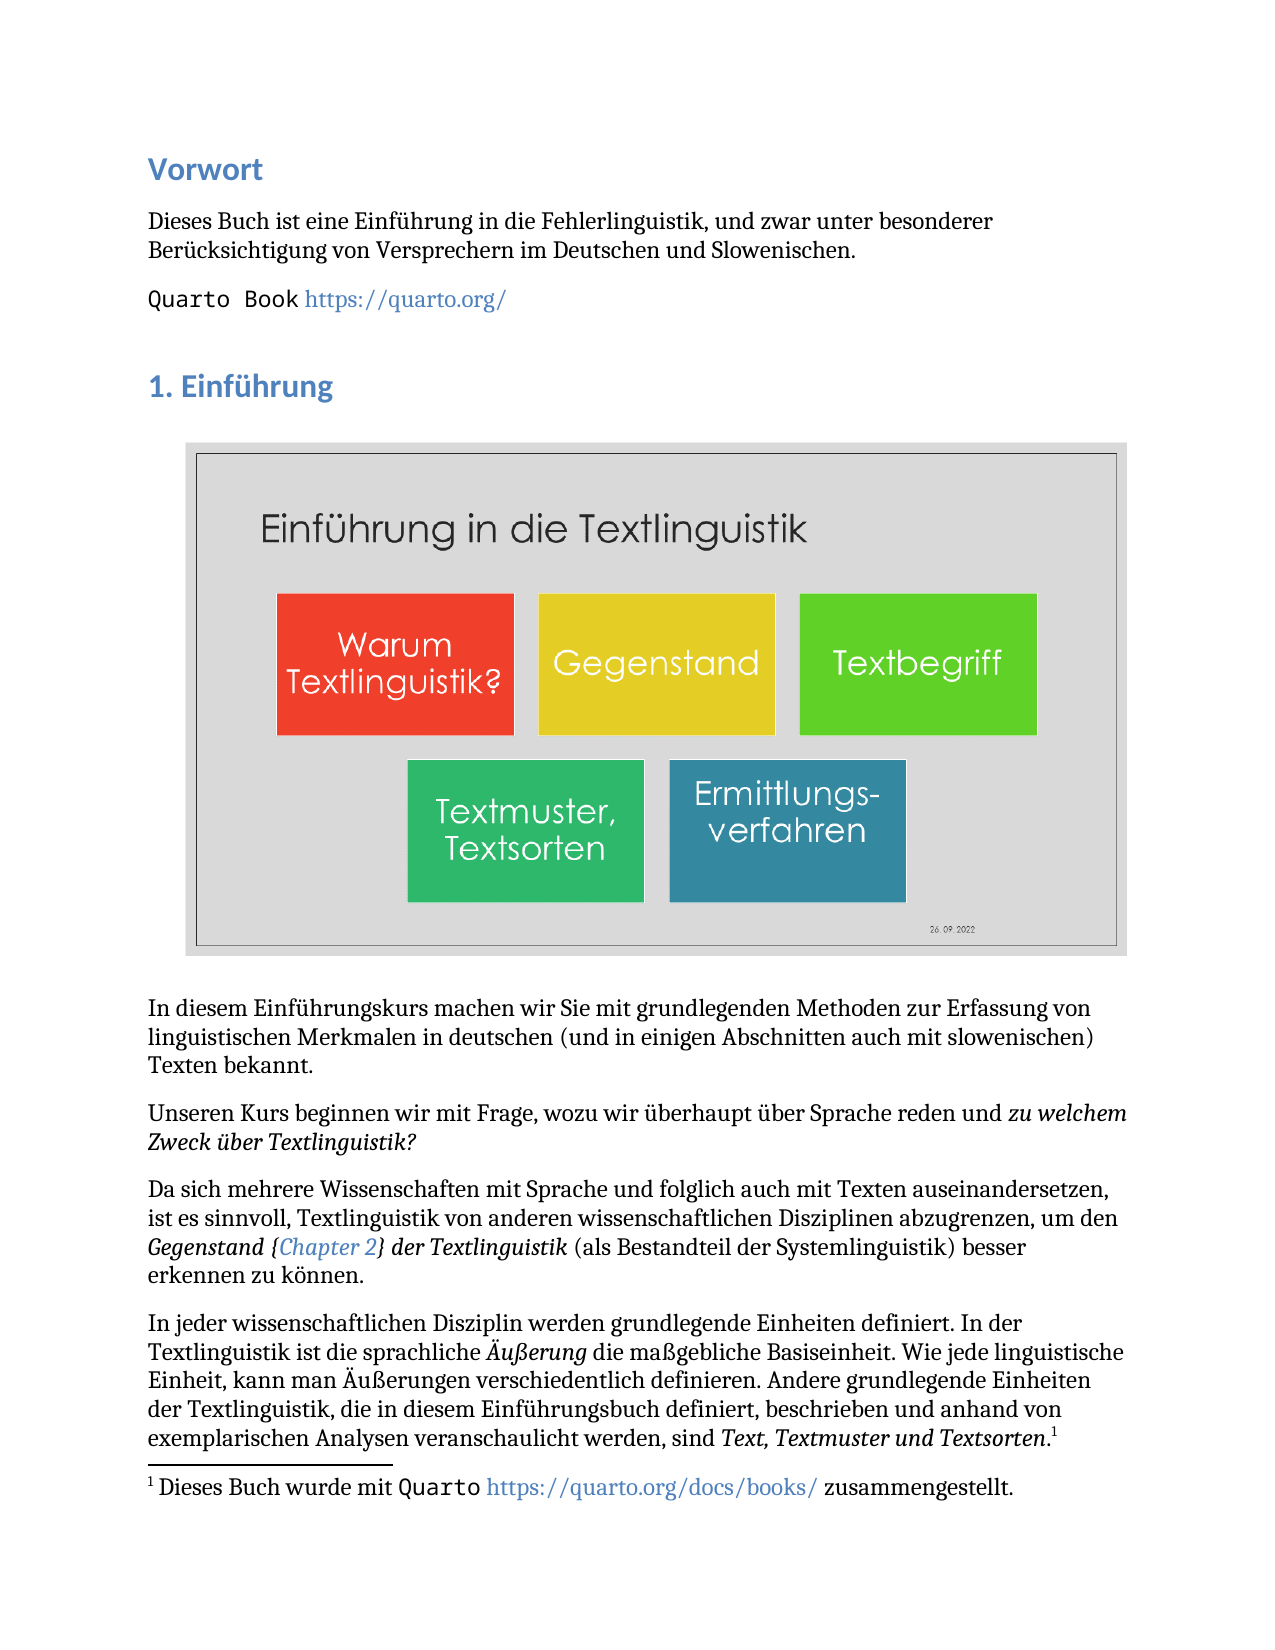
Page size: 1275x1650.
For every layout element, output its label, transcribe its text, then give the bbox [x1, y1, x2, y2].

text In diesem Einführungskurs machen wir Sie mit grundlegenden Methoden zur Erfassung von linguistischen Merkmalen in deutschen (und in einigen Abschnitten auch mit slowenischen) Texten bekannt. [148, 994, 1127, 1080]
picture [166, 424, 1146, 975]
text Unseren Kurs beginnen wir mit Frage, wozu wir überhaupt über Sprache reden und zu welchem Zweck über Textlinguistik? [148, 1099, 1127, 1156]
subtitle Vorwort [148, 148, 1127, 188]
text Da sich mehrere Wissenschaften mit Sprache und folglich auch mit Texten auseinandersetzen, ist es sinnvoll, Textlinguistik von anderen wissenschaftlichen Disziplinen abzugrenzen, um den Gegenstand {Chapter 2} der Textlinguistik (als Bestandteil der Systemlinguistik) besser erkennen zu können. [148, 1175, 1127, 1290]
text In jeder wissenschaftlichen Disziplin werden grundlegende Einheiten definiert. In der Textlinguistik ist die sprachliche Äußerung die maßgebliche Basiseinheit. Wie jede linguistische Einheit, kann man Äußerungen verschiedentlich definieren. Andere grundlegende Einheiten der Textlinguistik, die in diesem Einführungsbuch definiert, beschrieben und anhand von exemplarischen Analysen veranschaulicht werden, sind Text, Textmuster und Textsorten. [148, 1309, 1127, 1452]
subtitle 1. Einführung [148, 364, 1127, 405]
text Quarto Book https://quarto.org/ [148, 283, 1127, 314]
text Dieses Buch ist eine Einführung in die Fehlerlinguistik, und zwar unter besonderer Berücksichtigung von Versprechern im Deutschen und Slowenischen. [148, 207, 1127, 264]
